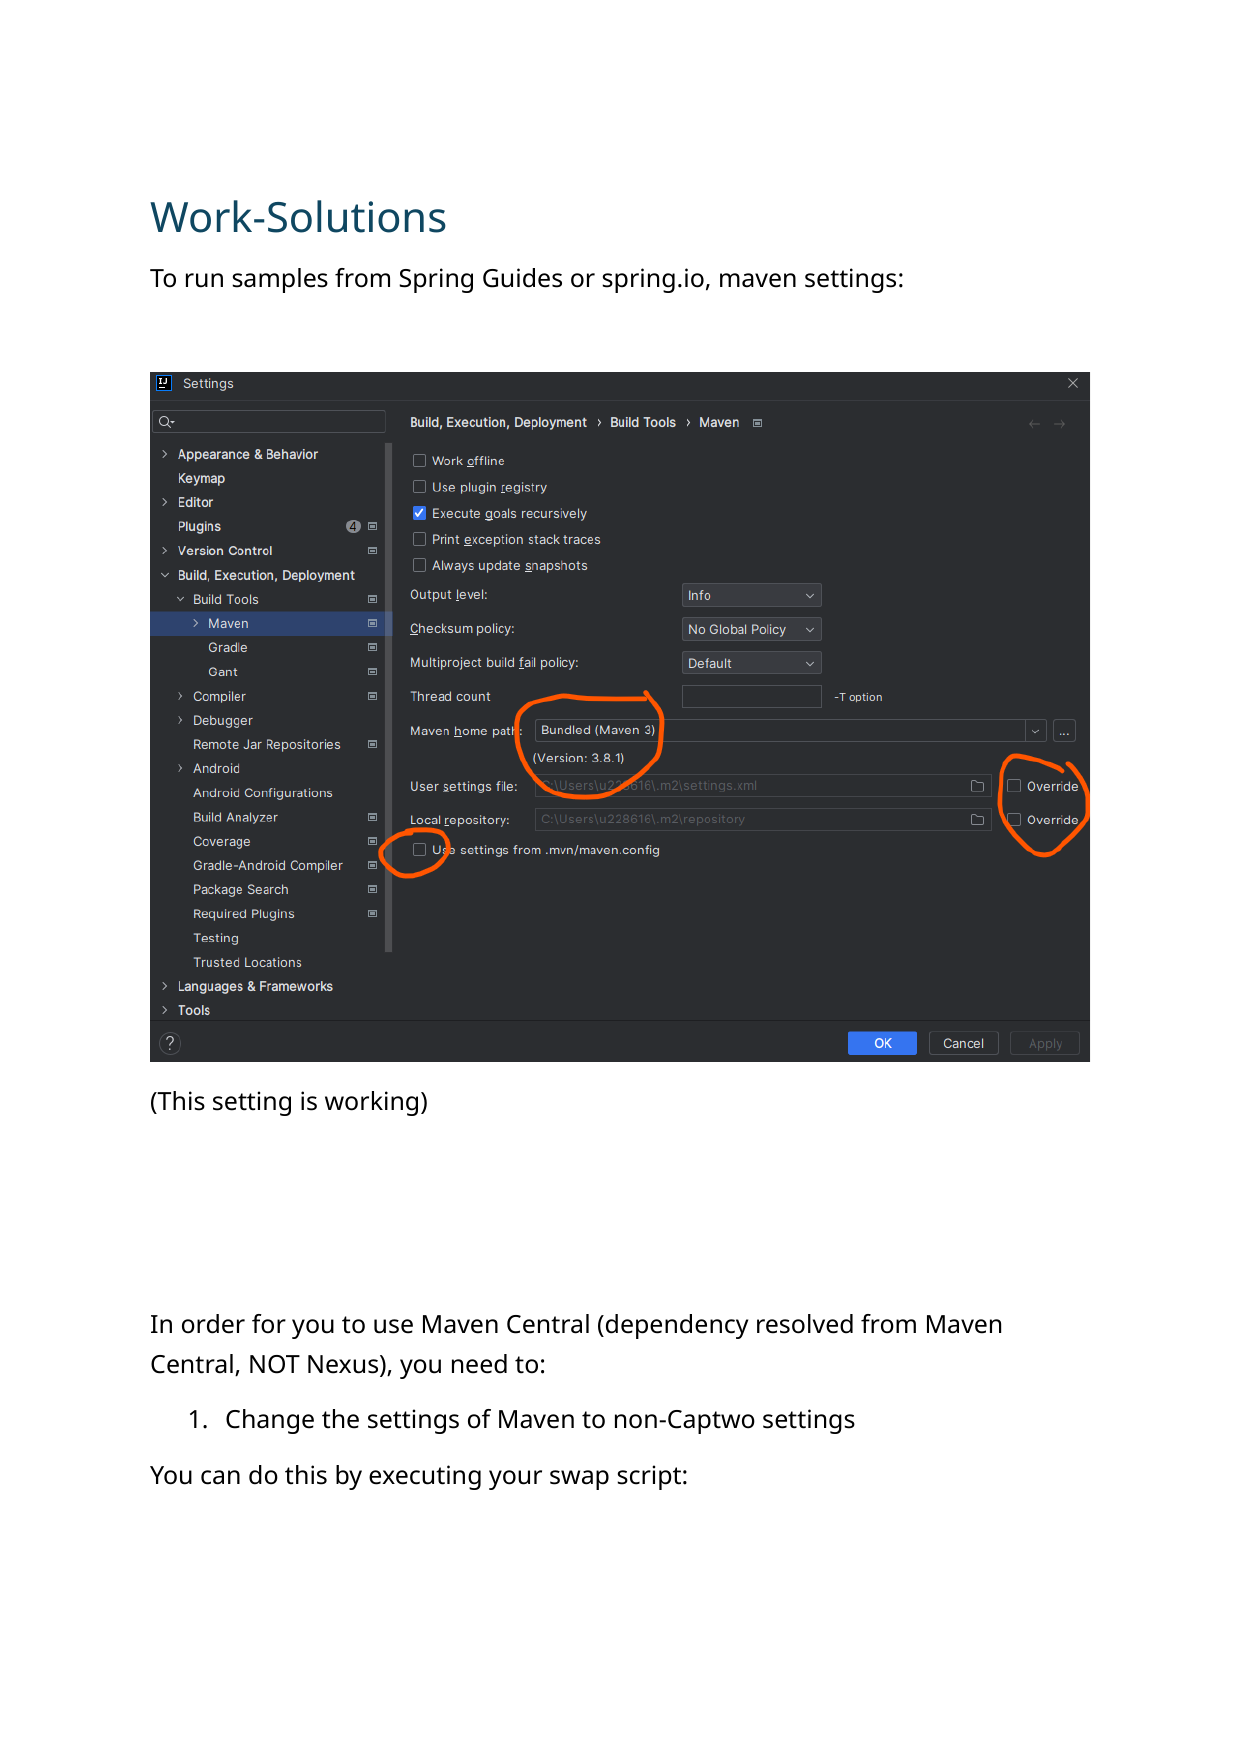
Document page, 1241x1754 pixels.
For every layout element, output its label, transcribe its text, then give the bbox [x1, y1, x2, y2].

text You can do this by executing your swap script: [150, 1458, 1090, 1492]
text In order for you to use Maven Central (dependency resolved from Maven Central, NOT Nexus), you need to: [150, 1307, 1090, 1380]
text (This setting is working) [150, 1084, 1090, 1118]
picture [150, 372, 1091, 1062]
subtitle Work-Solutions [150, 187, 1090, 244]
list Change the settings of Maven to non-Captwo settings [187, 1402, 1090, 1436]
text To run samples from Spring Guides or spring.io, maven settings: [150, 261, 1090, 295]
